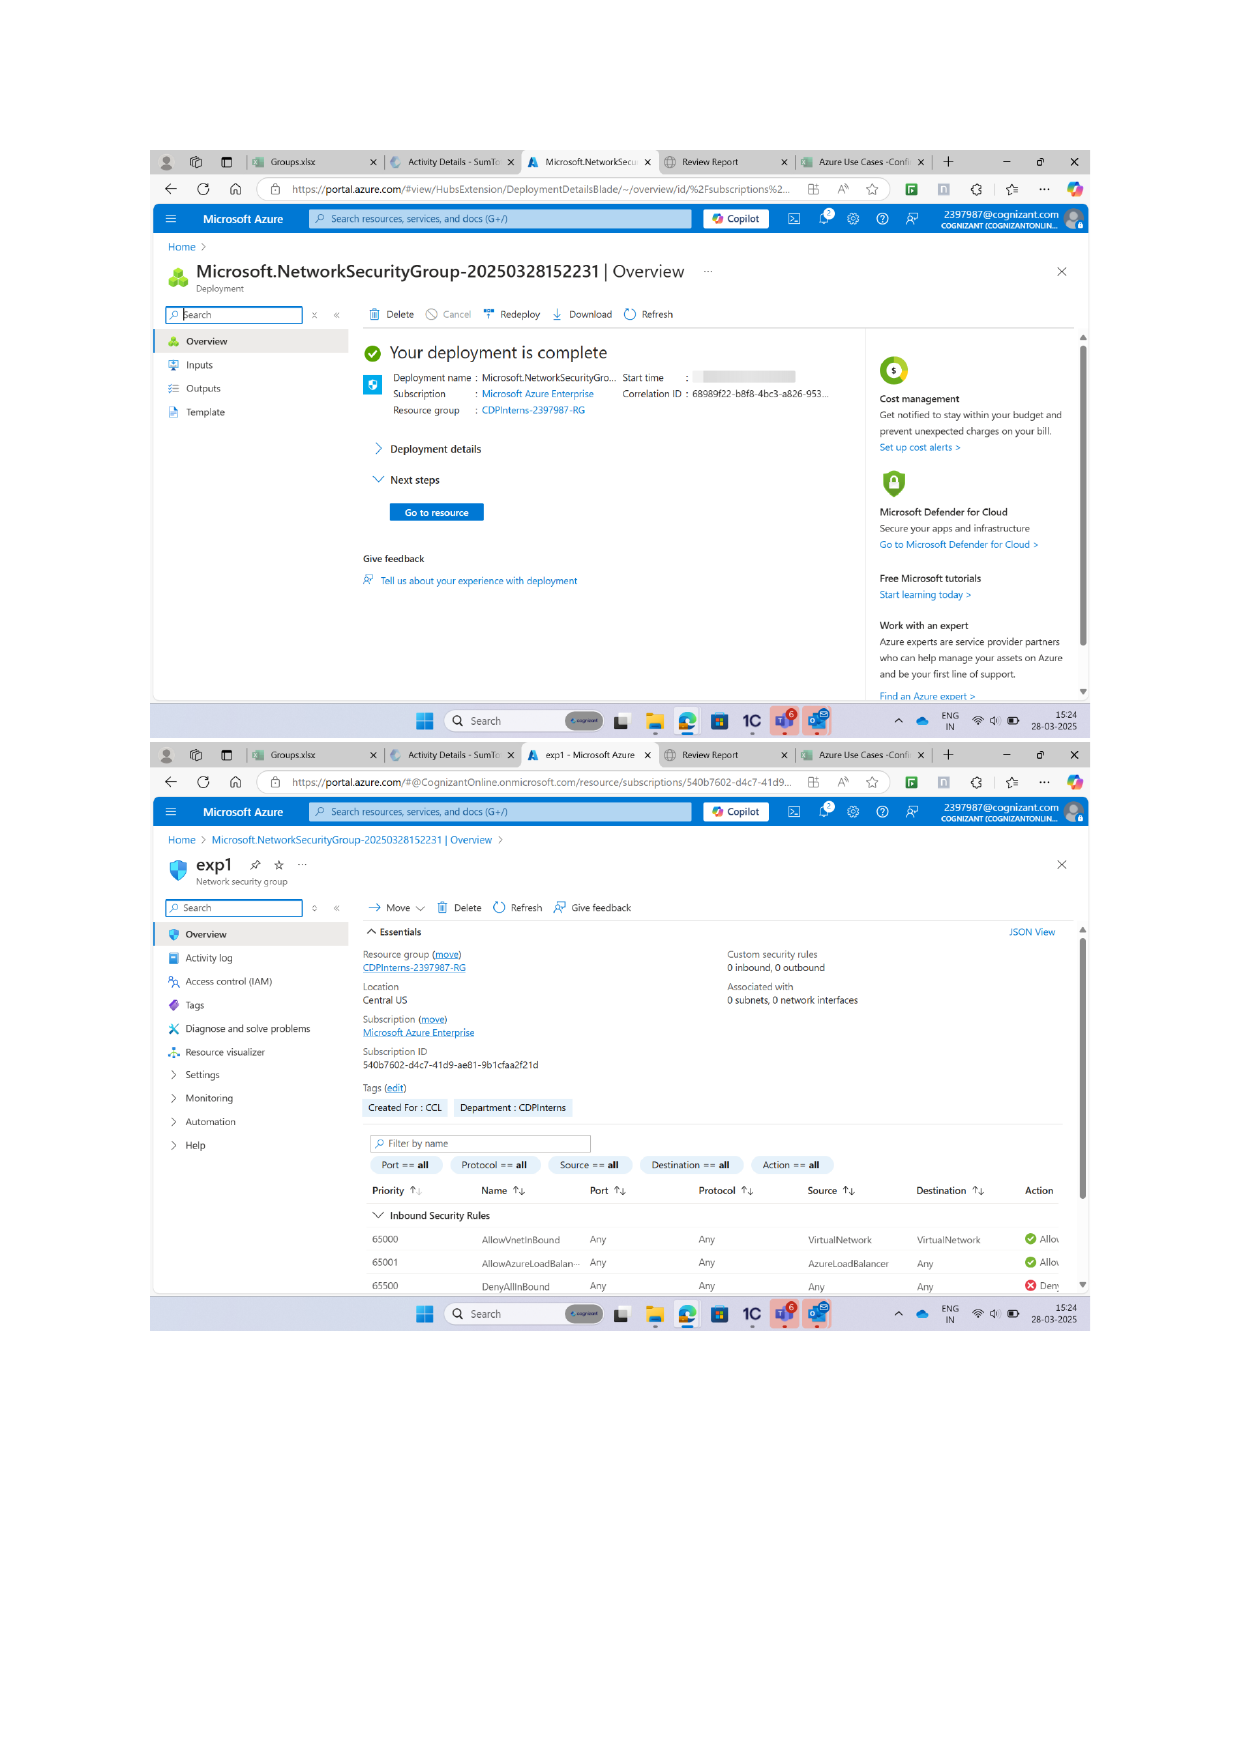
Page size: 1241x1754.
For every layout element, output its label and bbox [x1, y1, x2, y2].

picture [150, 150, 1091, 738]
picture [150, 742, 1091, 1331]
